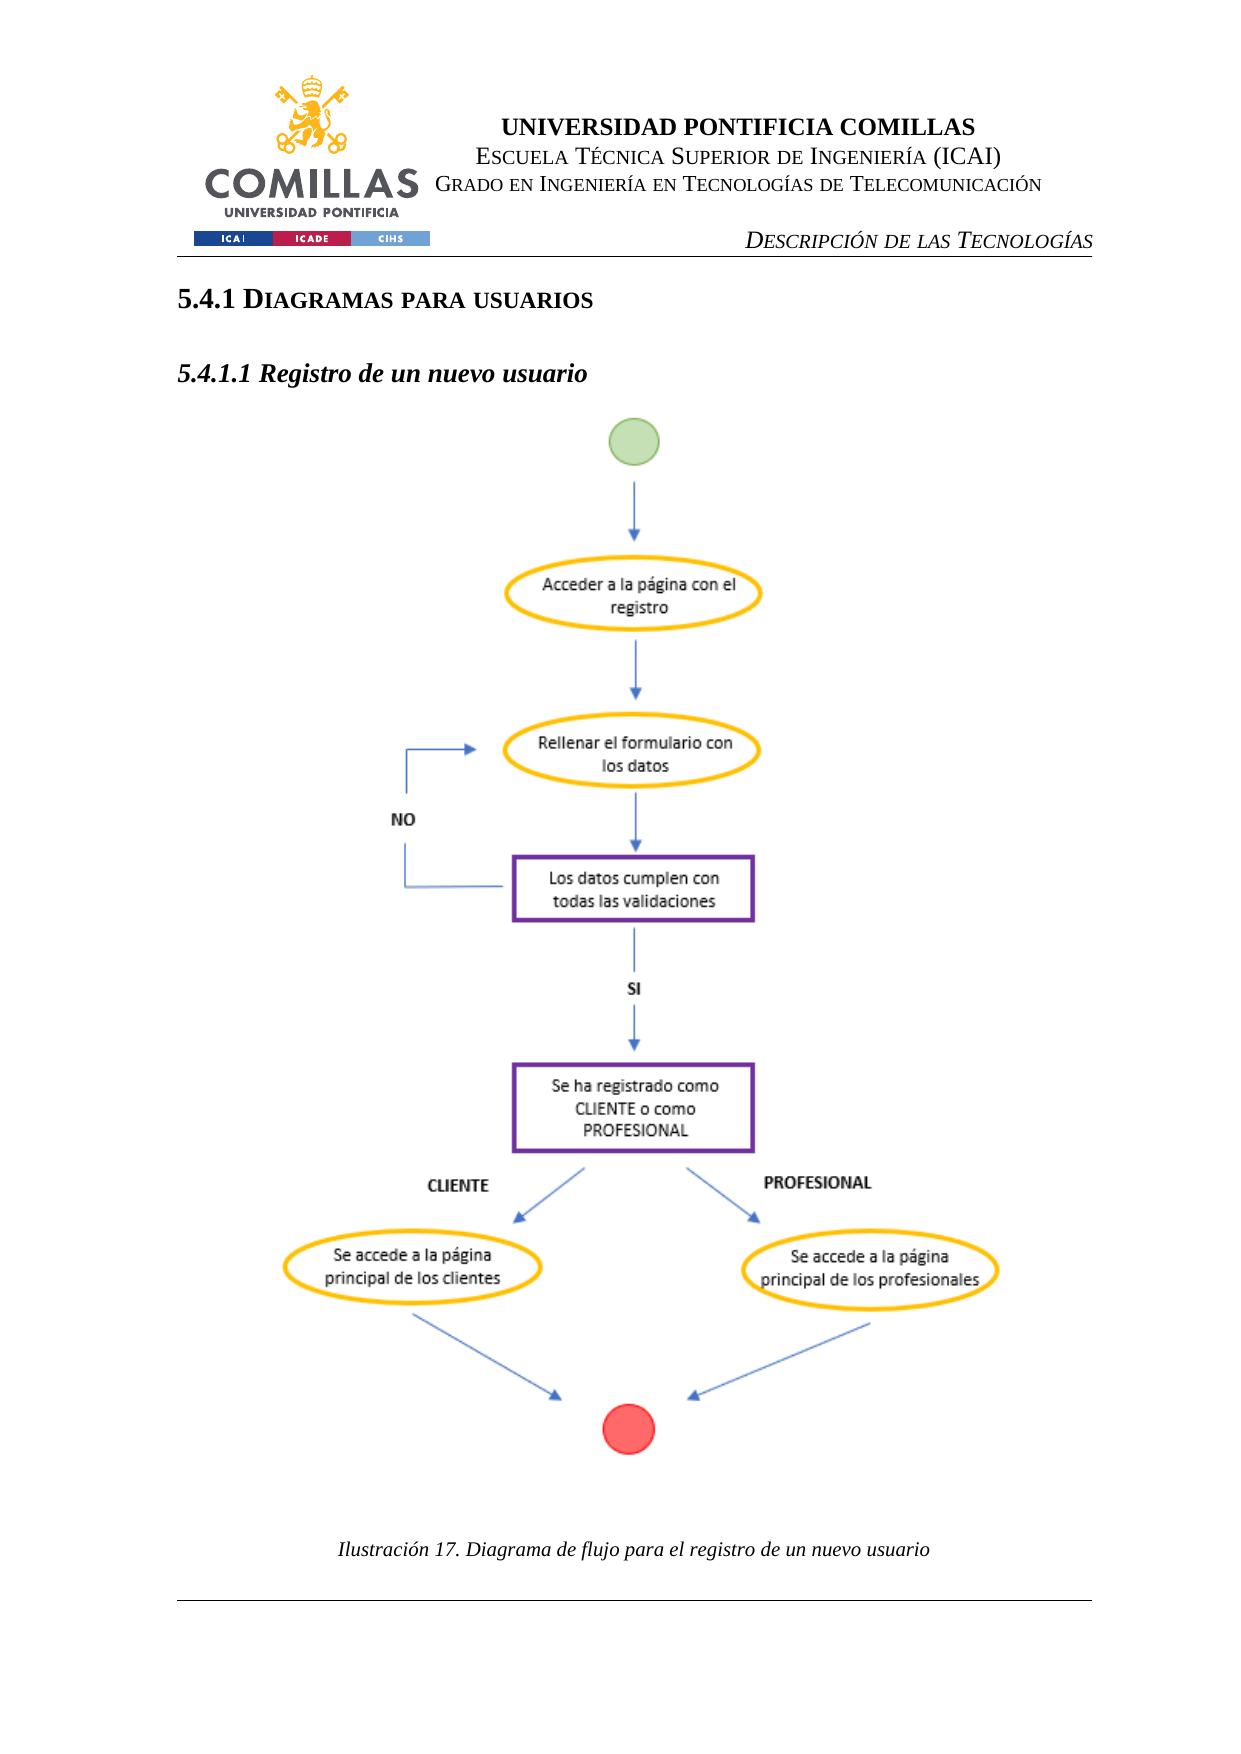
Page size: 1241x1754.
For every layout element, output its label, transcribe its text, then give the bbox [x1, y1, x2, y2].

subtitle Diagramas para usuarios [177, 282, 1092, 315]
subtitle Registro de un nuevo usuario [177, 357, 1092, 388]
picture [243, 410, 1026, 1498]
text Ilustración 17. Diagrama de flujo para el registro de un nuevo usuario [177, 1537, 1092, 1561]
